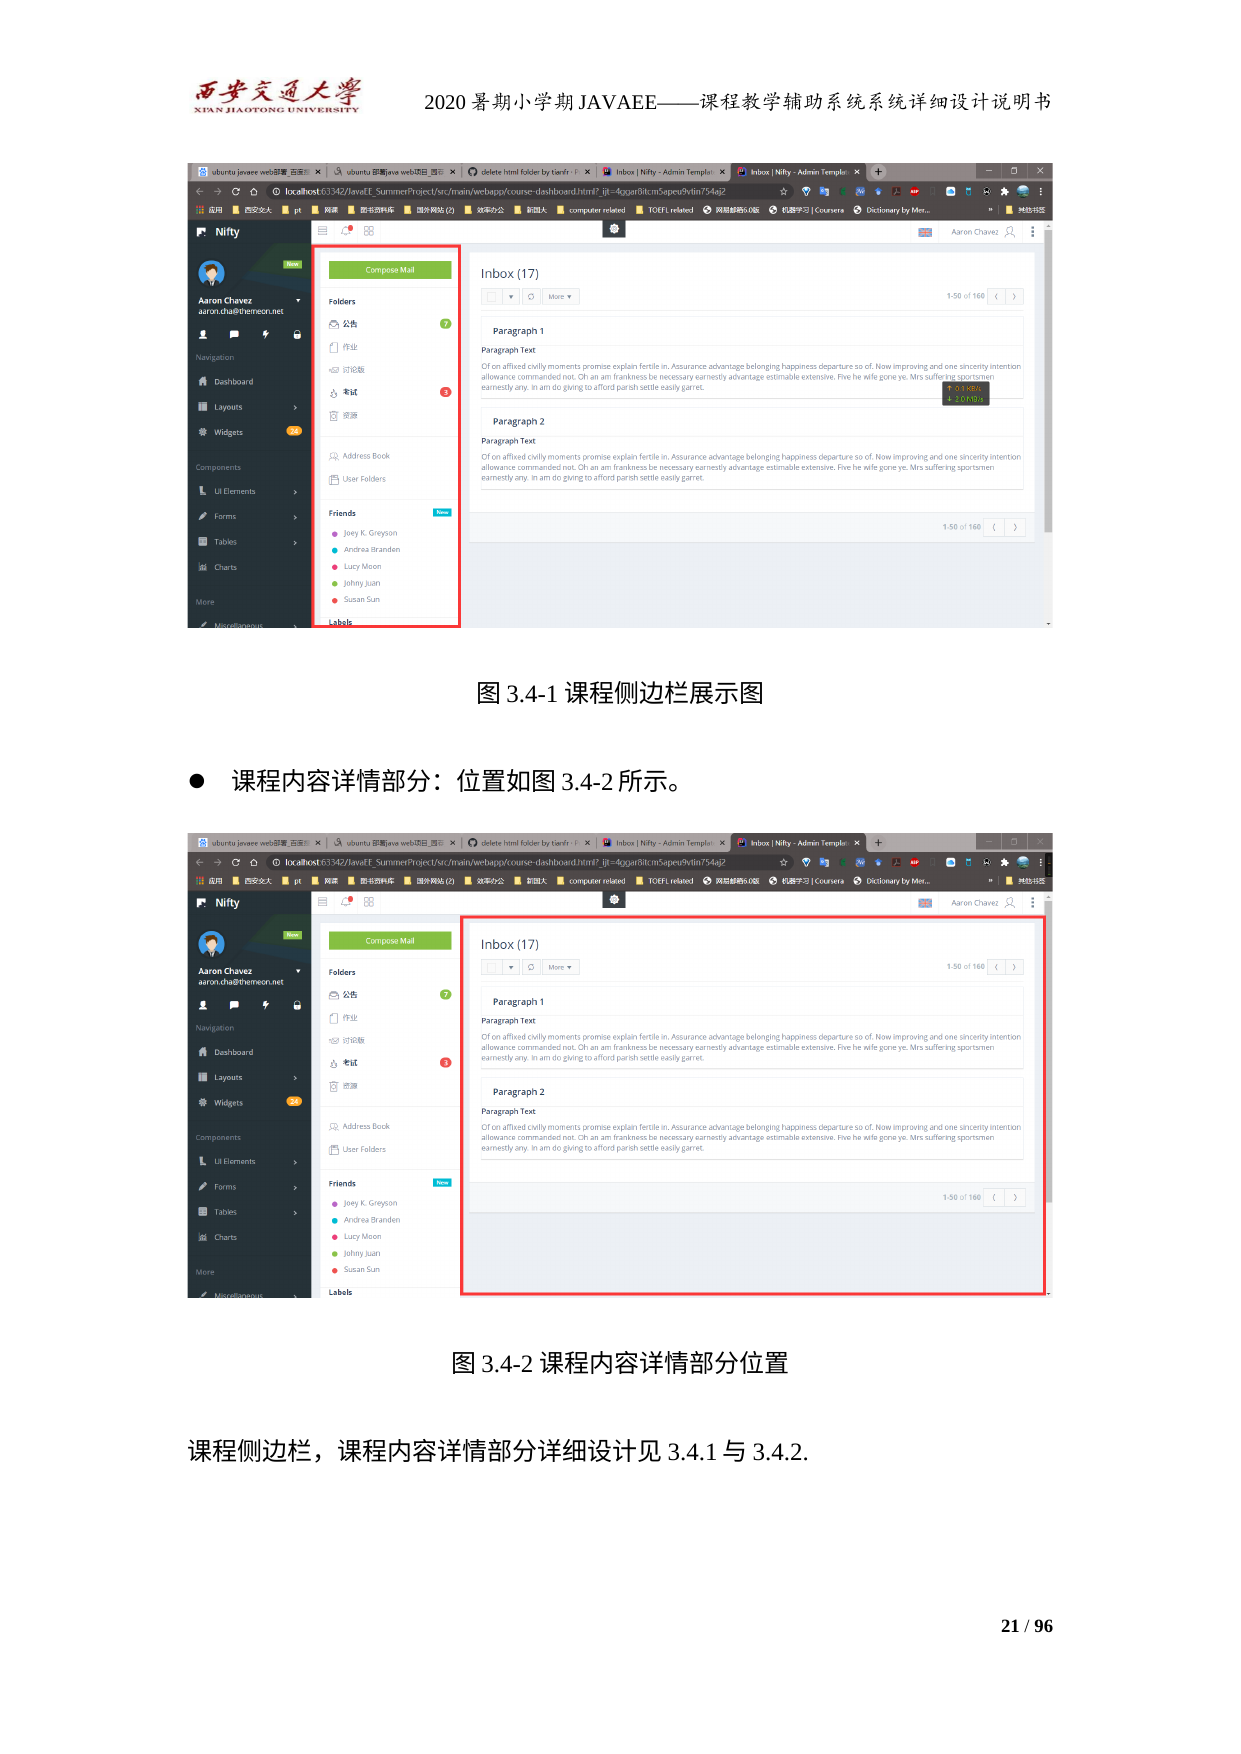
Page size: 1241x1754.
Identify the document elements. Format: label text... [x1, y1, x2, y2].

list 课程内容详情部分：位置如图3.4-2所示。 [187, 745, 1053, 813]
text 图3.4-2 课程内容详情部分位置 [187, 1328, 1053, 1396]
picture [189, 77, 364, 114]
picture [187, 833, 1053, 1298]
text 图3.4-1 课程侧边栏展示图 [187, 658, 1053, 726]
picture [187, 163, 1053, 628]
text 课程侧边栏，课程内容详情部分详细设计见3.4.1与3.4.2. [187, 1416, 1053, 1483]
